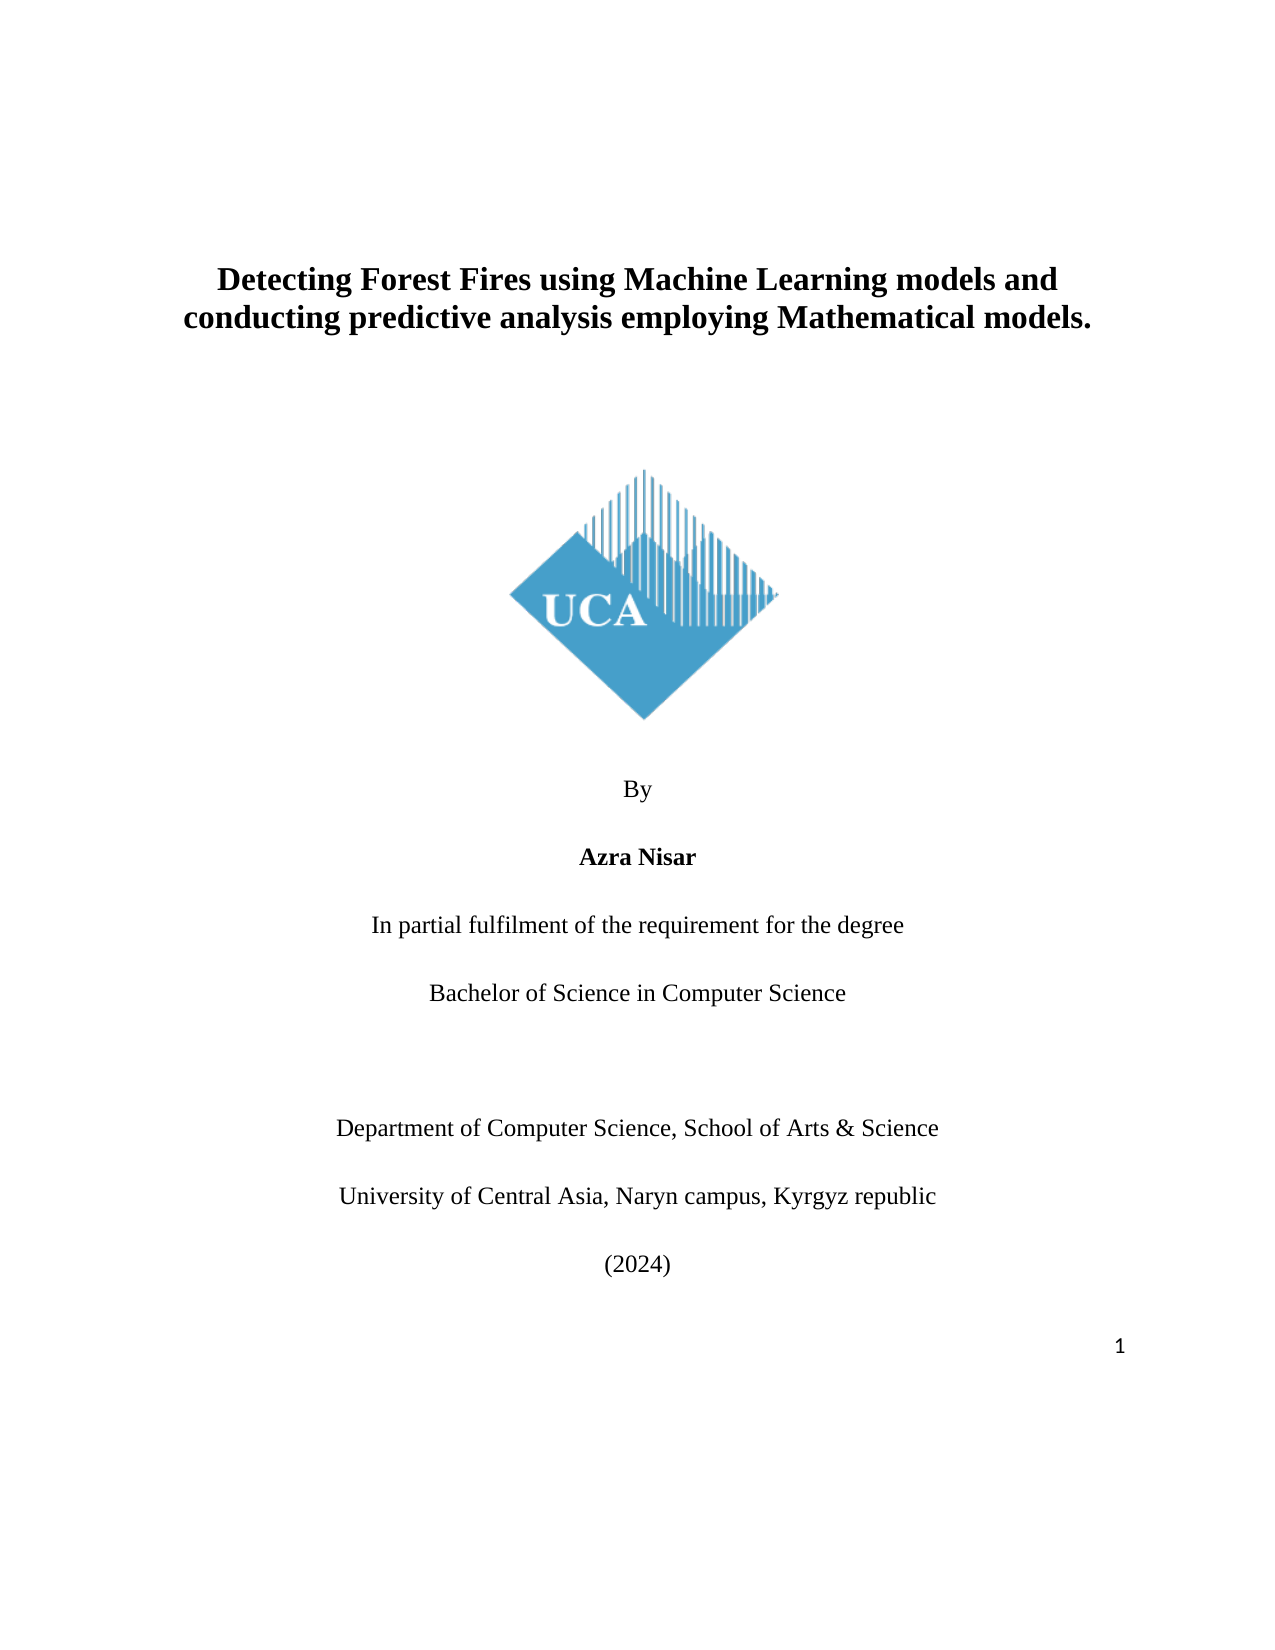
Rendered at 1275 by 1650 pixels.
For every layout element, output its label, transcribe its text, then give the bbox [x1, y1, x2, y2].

text Detecting Forest Fires using Machine Learning models and conducting predictive analysis employing Mathematical models. [150, 259, 1125, 336]
text By [150, 774, 1125, 802]
text Bachelor of Science in Computer Science [150, 978, 1125, 1007]
text Azra Nisar [150, 842, 1125, 871]
picture [475, 435, 800, 753]
text Department of Computer Science, School of Arts & Science [150, 1113, 1125, 1142]
text University of Central Asia, Naryn campus, Kyrgyz republic [150, 1181, 1125, 1210]
text (2024) [150, 1249, 1125, 1278]
text In partial fulfilment of the requirement for the degree [150, 910, 1125, 939]
